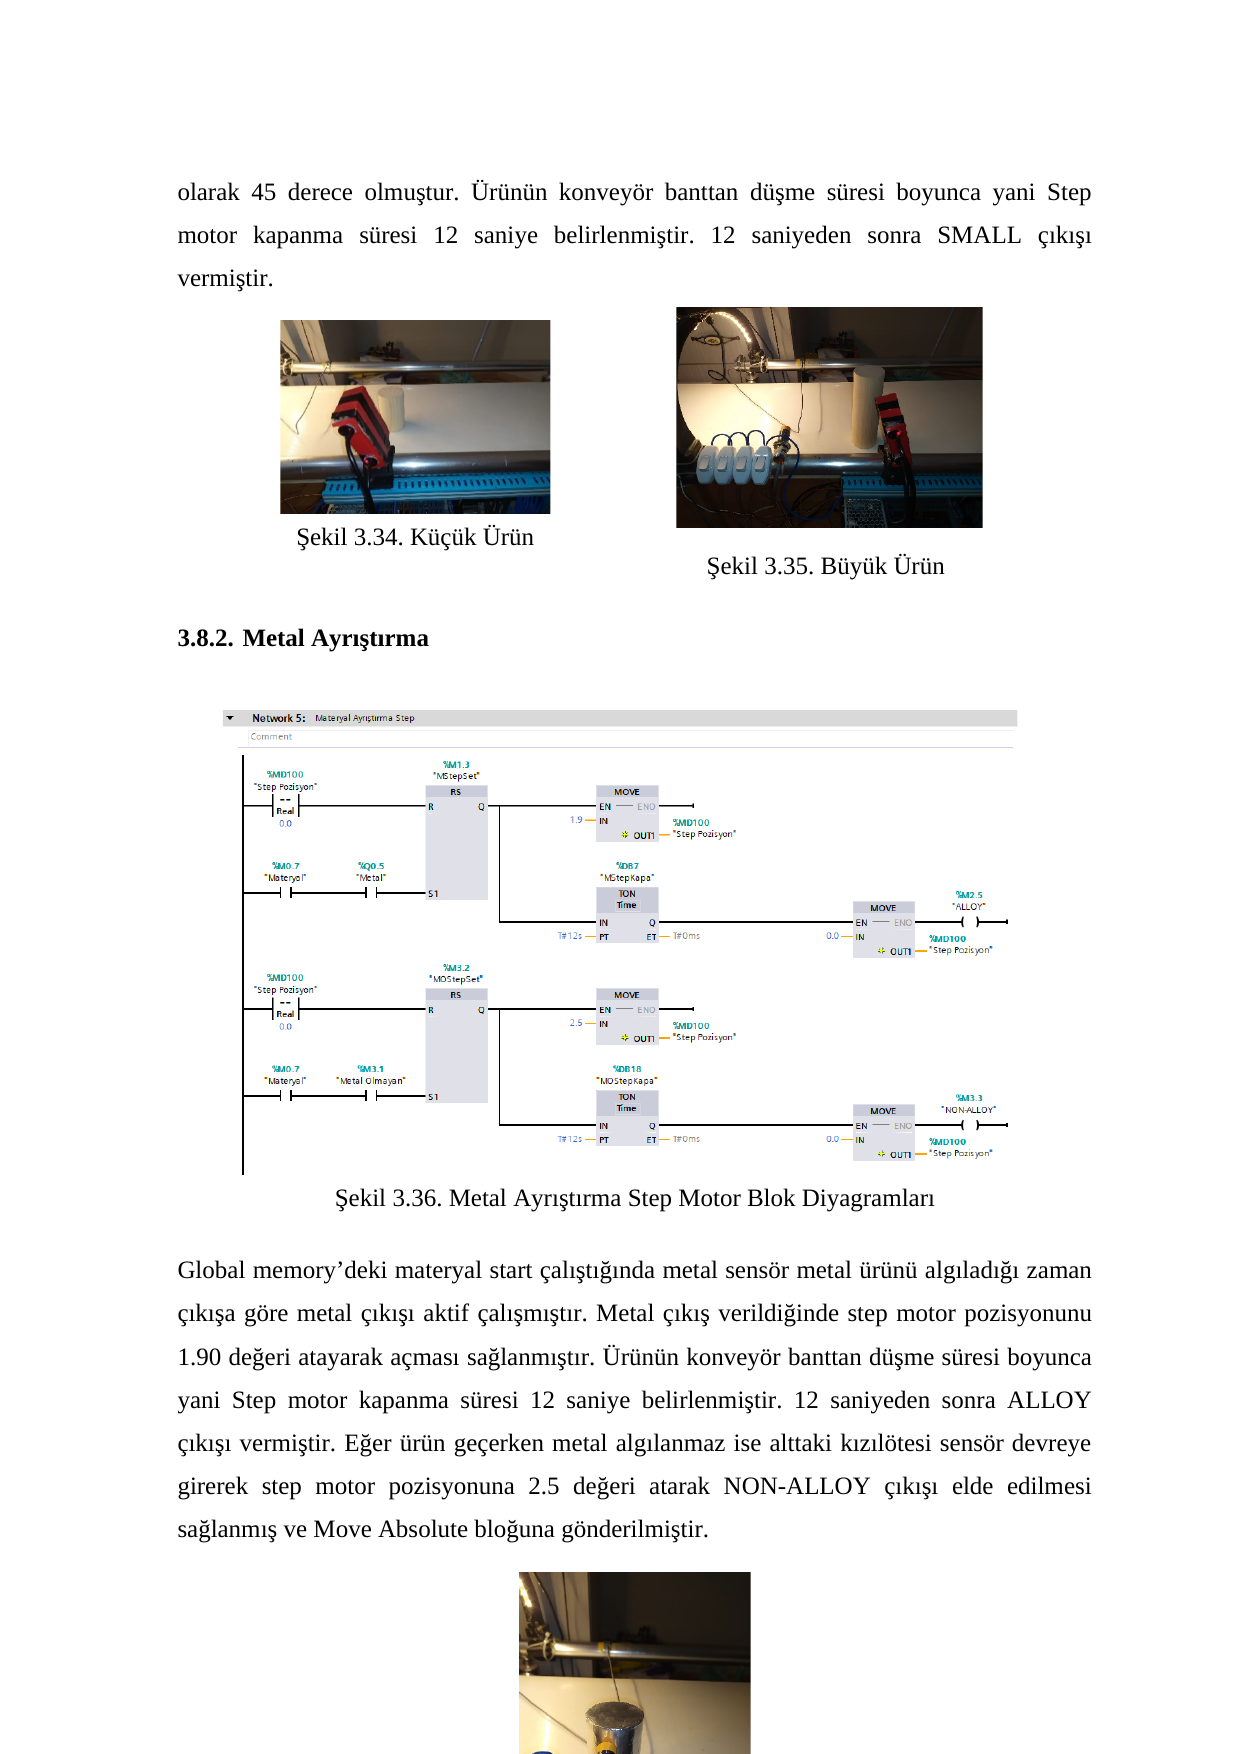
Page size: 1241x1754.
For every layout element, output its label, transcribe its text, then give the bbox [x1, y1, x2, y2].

picture [676, 307, 983, 528]
picture [222, 710, 1018, 1175]
picture [519, 1572, 751, 1754]
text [177, 177, 1092, 292]
subtitle Metal Ayrıştırma [177, 623, 1092, 652]
picture [280, 320, 551, 514]
text Global memory’deki materyal start çalıştığında metal sensör metal ürünü algıladığı zaman çıkışa göre metal çıkışı aktif çalışmıştır. Metal çıkış verildiğinde step motor pozisyonunu 1.90 değeri atayarak açması sağlanmıştır. Ürünün konveyör banttan düşme süresi boyunca yani Step motor kapanma süresi 12 saniye belirlenmiştir. 12 saniyeden sonra ALLOY çıkışı vermiştir. Eğer ürün geçerken metal algılanmaz ise alttaki kızılötesi sensör devreye girerek step motor pozisyonuna 2.5 değeri atarak NON-ALLOY çıkışı elde edilmesi sağlanmış ve Move Absolute bloğuna gönderilmiştir. [177, 1255, 1092, 1543]
